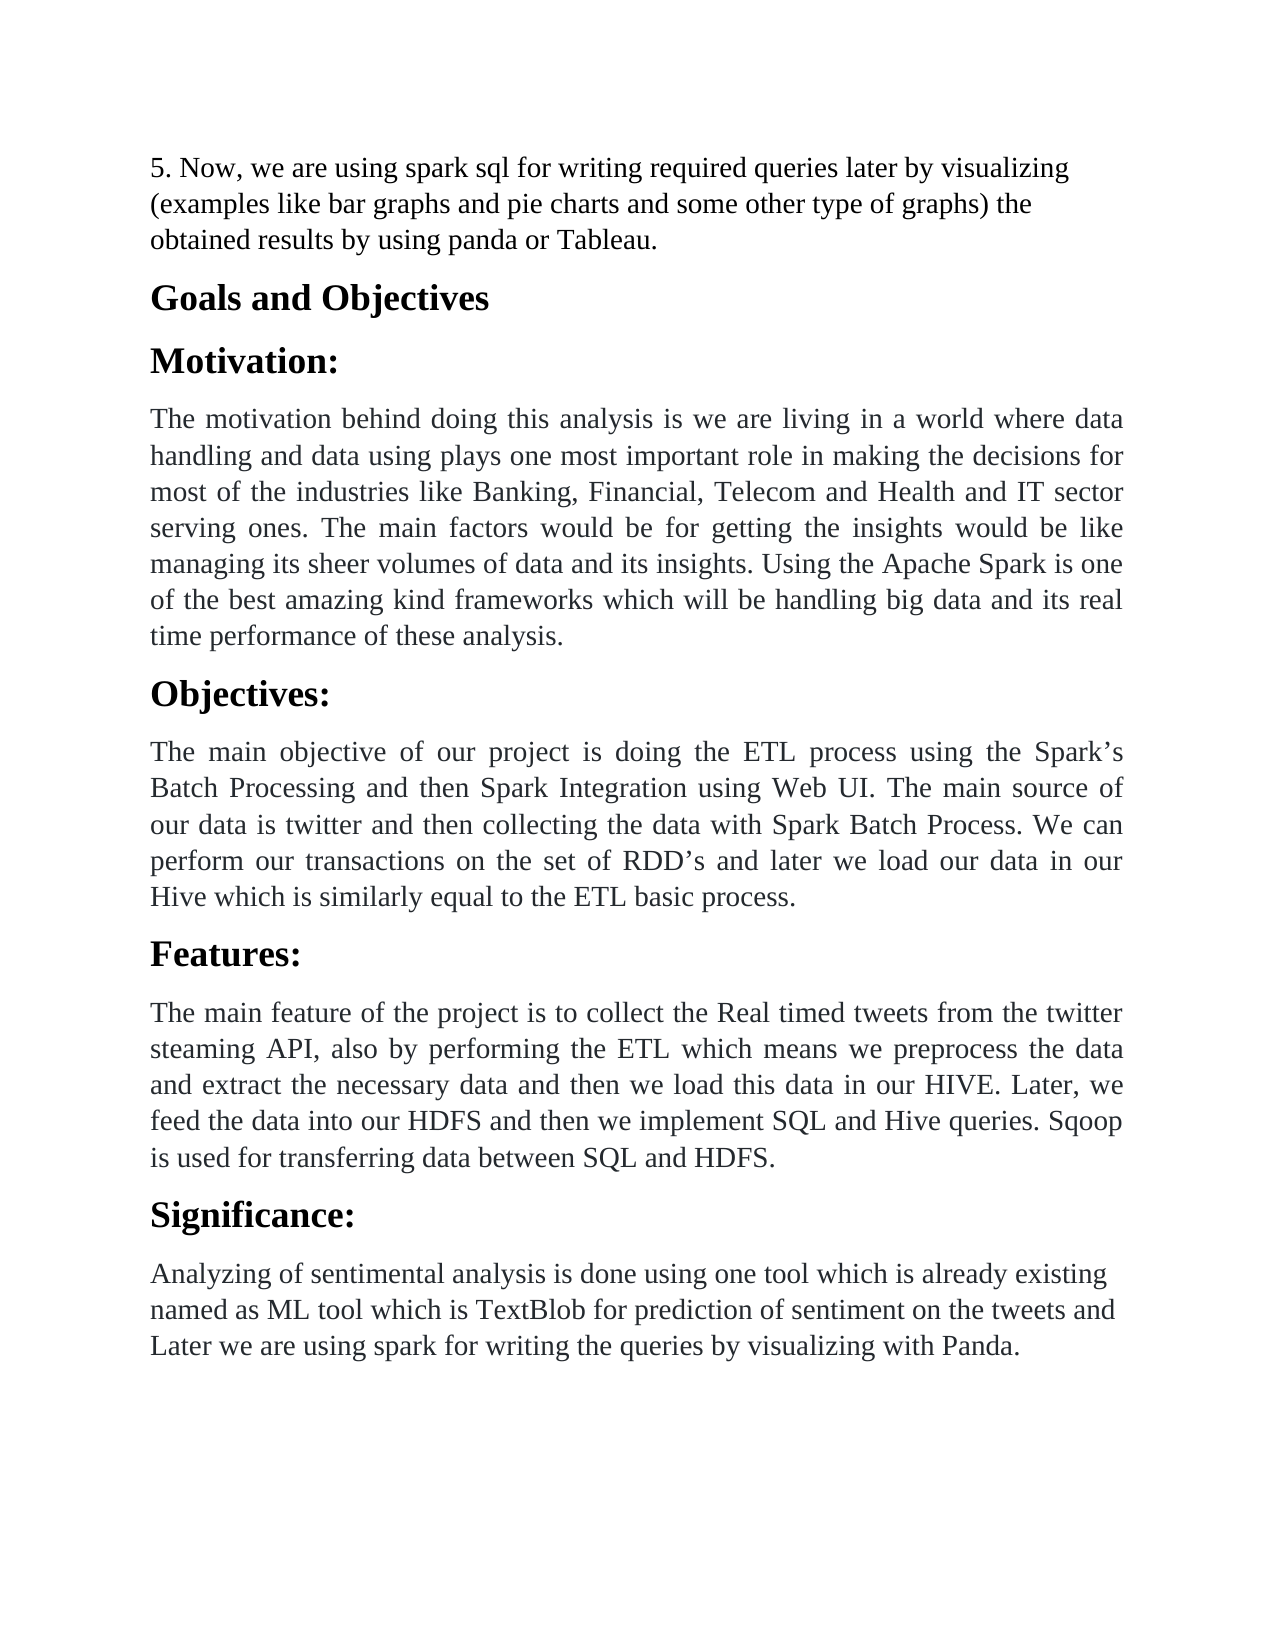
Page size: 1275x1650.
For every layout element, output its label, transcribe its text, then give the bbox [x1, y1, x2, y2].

text The main objective of our project is doing the ETL process using the Spark’s Batch Processing and then Spark Integration using Web UI. The main source of our data is twitter and then collecting the data with Spark Batch Process. We can perform our transactions on the set of RDD’s and later we load our data in our Hive which is similarly equal to the ETL basic process. [150, 876, 1125, 913]
text Significance: [150, 1192, 1125, 1236]
text The motivation behind doing this analysis is we are living in a world where data handling and data using plays one most important role in making the decisions for most of the industries like Banking, Financial, Telecom and Health and IT sector serving ones. The main factors would be for getting the insights would be like managing its sheer volumes of data and its insights. Using the Apache Spark is one of the best amazing kind frameworks which will be handling big data and its real time performance of these analysis. [150, 616, 1125, 652]
text The main feature of the project is to collect the Real timed tweets from the twitter steaming API, also by performing the ETL which means we preprocess the data and extract the necessary data and then we load this data in our HIVE. Later, we feed the data into our HDFS and then we implement SQL and Hive queries. Sqoop is used for transferring data between SQL and HDFS. [150, 1137, 1125, 1173]
text Objectives: [150, 671, 1125, 714]
text Motivation: [150, 338, 1125, 381]
text Goals and Objectives [150, 275, 1125, 318]
text Features: [150, 932, 1125, 975]
text 5. Now, we are using spark sql for writing required queries later by visualizing (examples like bar graphs and pie charts and some other type of graphs) the obtained results by using panda or Tableau. [150, 150, 1125, 256]
text Analyzing of sentimental analysis is done using one tool which is already existing named as ML tool which is TextBlob for prediction of sentiment on the tweets and Later we are using spark for writing the queries by visualizing with Panda. [150, 1256, 1125, 1362]
